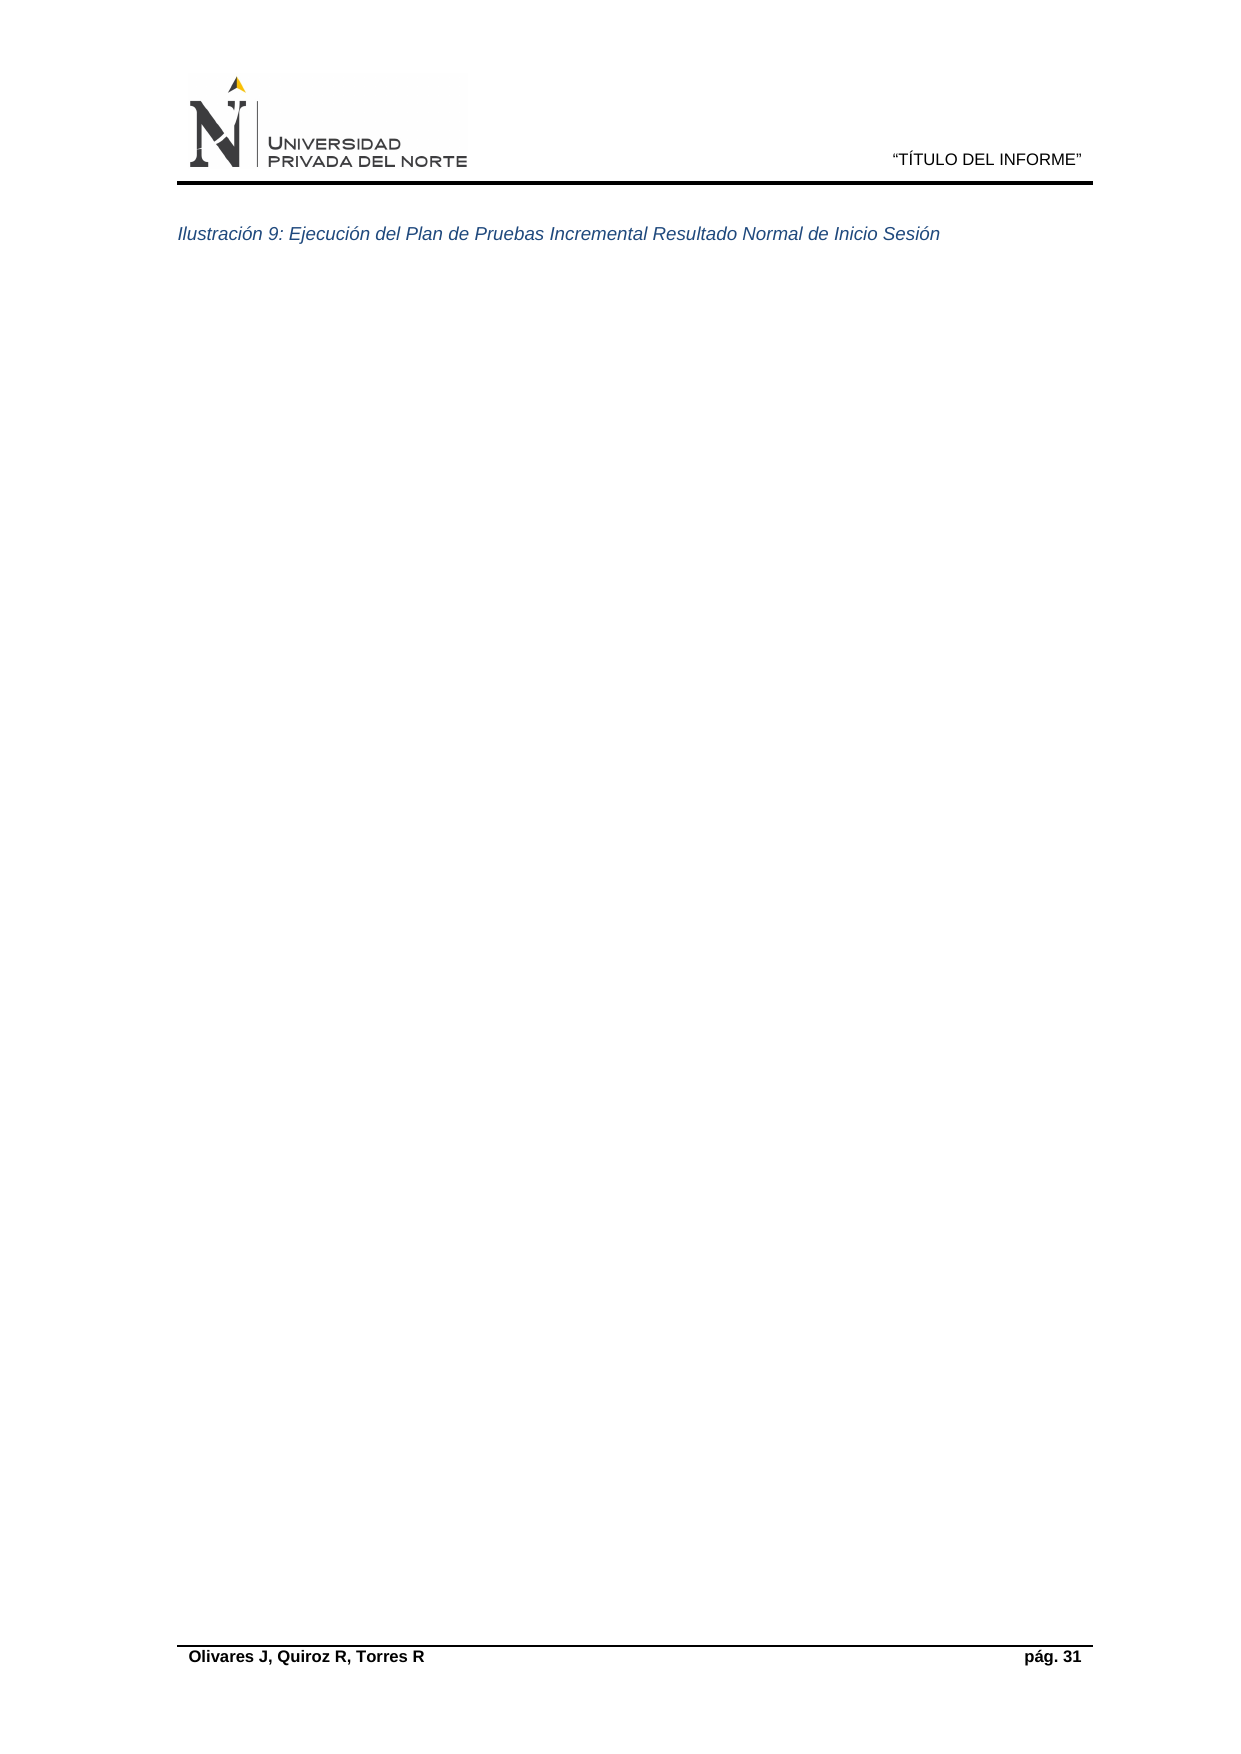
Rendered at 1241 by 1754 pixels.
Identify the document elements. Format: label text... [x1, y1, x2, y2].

text Ilustración 9: Ejecución del Plan de Pruebas Incremental Resultado Normal de Inicio Sesión [177, 223, 1092, 244]
picture [188, 73, 469, 169]
